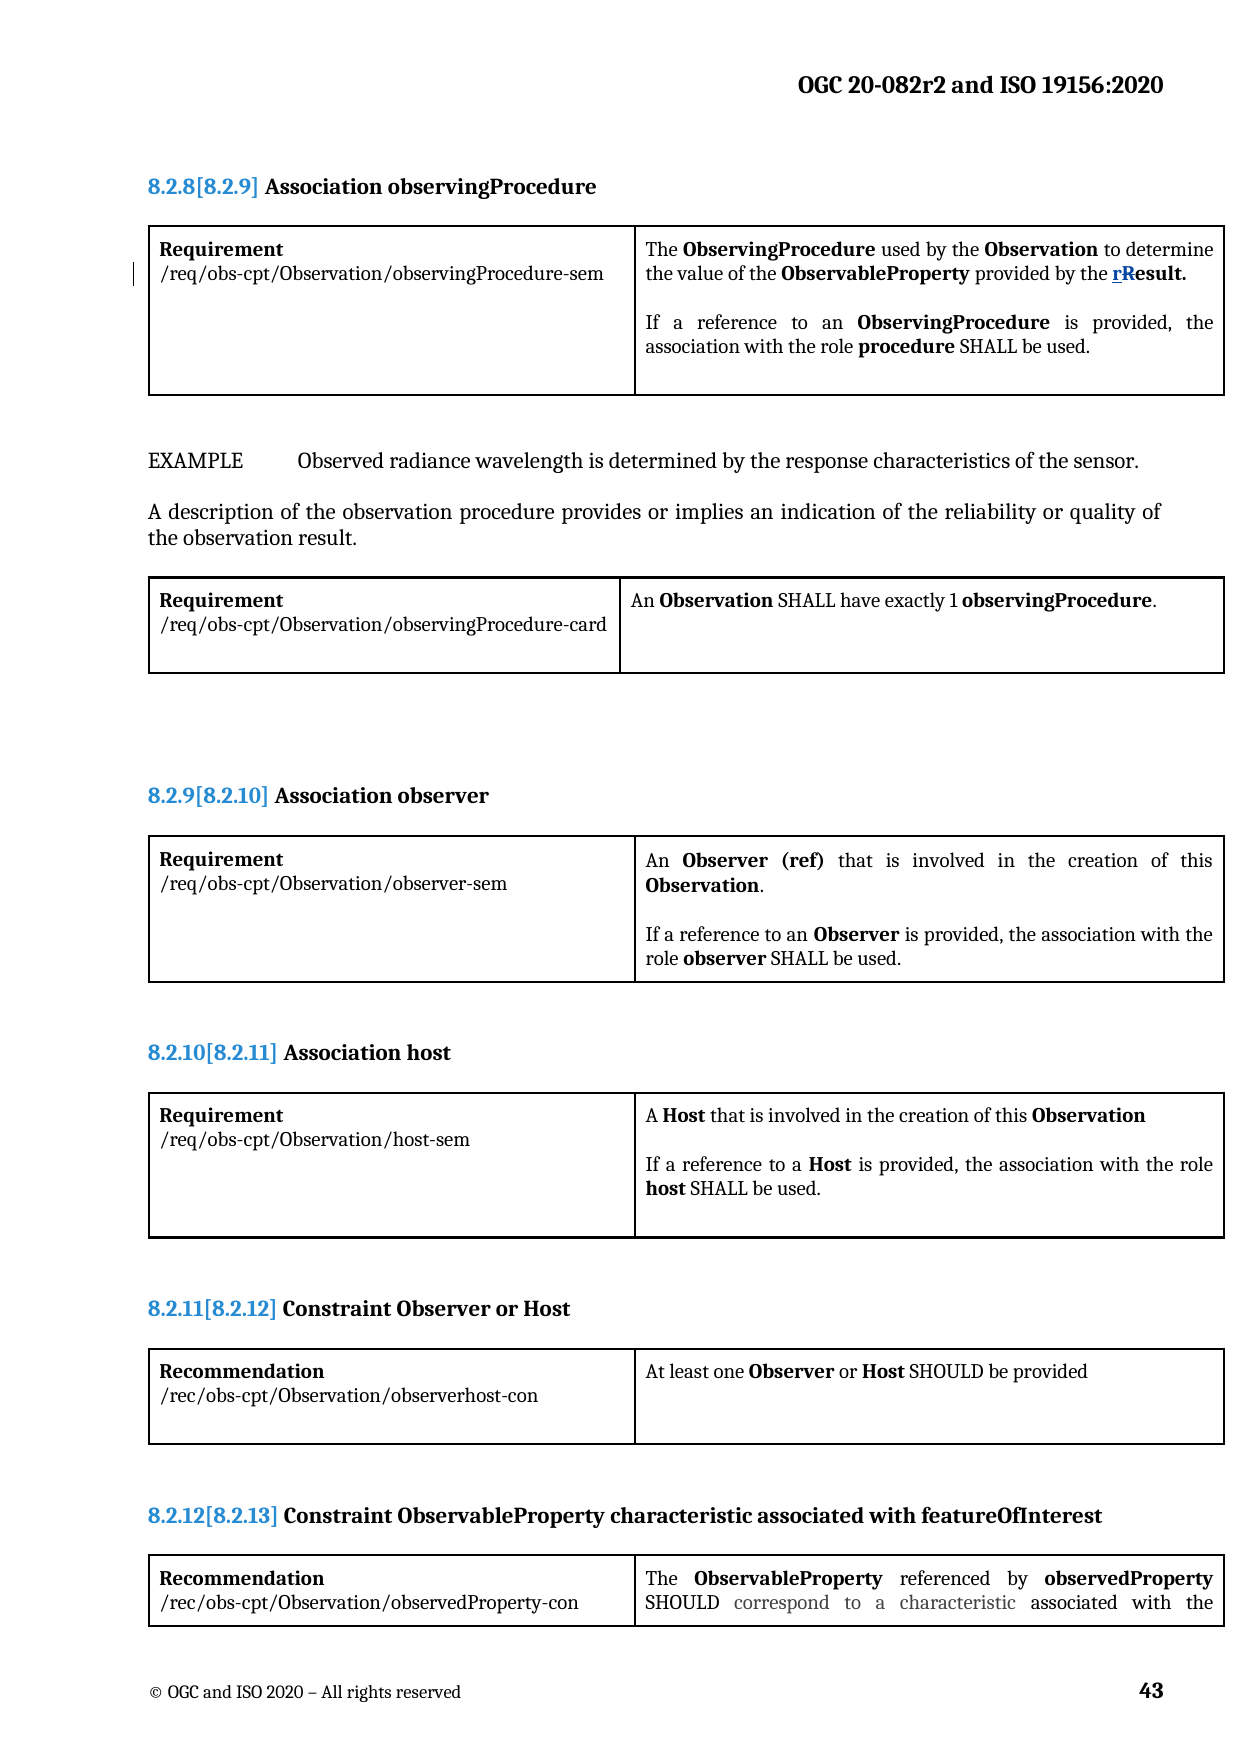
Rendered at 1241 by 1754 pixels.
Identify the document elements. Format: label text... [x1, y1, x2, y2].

table_header The ObservableProperty referenced by observedProperty SHOULD correspond to a characteristic associated with the featureOfInterest [636, 1556, 1223, 1625]
table_header Recommendation /rec/obs-cpt/Observation/observedProperty-con [150, 1556, 634, 1625]
table_header An Observation SHALL have exactly 1 observingProcedure. [621, 579, 1223, 672]
table_header At least one Observer or Host SHOULD be provided [636, 1350, 1223, 1443]
subtitle Association host [148, 1040, 1163, 1067]
table_header Requirement /req/obs-cpt/Observation/observingProcedure-card [150, 579, 619, 672]
table_header Requirement /req/obs-cpt/Observation/host-sem [150, 1094, 634, 1236]
table_header Requirement /req/obs-cpt/Observation/observingProcedure-sem [150, 227, 634, 394]
subtitle Association observingProcedure [148, 174, 1163, 200]
text A description of the observation procedure provides or implies an indication of the reliability or quality of the observation result. [148, 499, 1163, 551]
table_header An Observer (ref) that is involved in the creation of this Observation. If a reference to an Observer is provided, the association with the role observer SHALL be used. [636, 837, 1223, 981]
table_header A Host that is involved in the creation of this Observation If a reference to a Host is provided, the association with the role host SHALL be used. [636, 1094, 1223, 1236]
text EXAMPLE Observed radiance wavelength is determined by the response characteristics of the sensor. [148, 447, 1163, 474]
table_header The ObservingProcedure used by the Observation to determine the value of the ObservableProperty provided by the esult. If a reference to an ObservingProcedure is provided, the association with the role procedure SHALL be used. [636, 227, 1223, 394]
subtitle Constraint ObservableProperty characteristic associated with featureOfInterest [148, 1503, 1163, 1529]
subtitle Association observer [148, 783, 1163, 810]
table_header Requirement /req/obs-cpt/Observation/observer-sem [150, 837, 634, 981]
table_header Recommendation /rec/obs-cpt/Observation/observerhost-con [150, 1350, 634, 1443]
subtitle Constraint Observer or Host [148, 1296, 1163, 1322]
